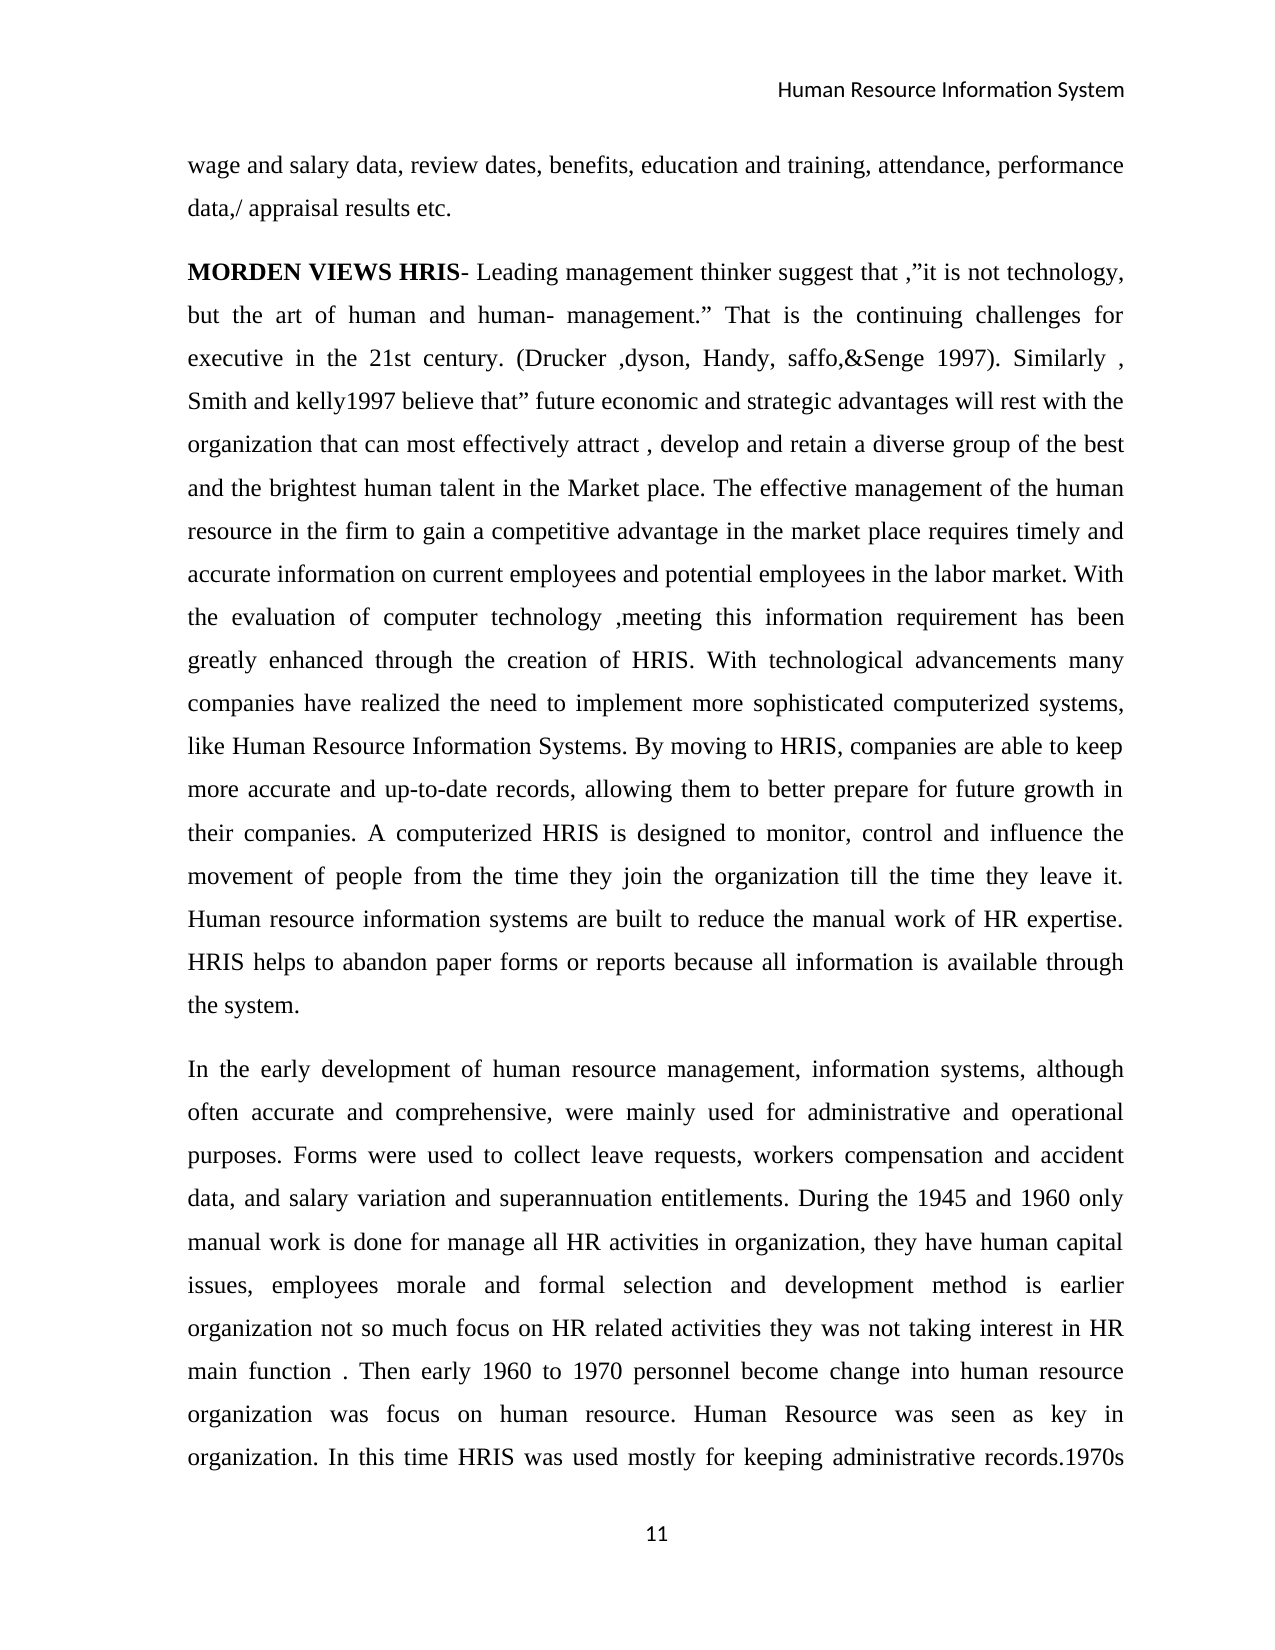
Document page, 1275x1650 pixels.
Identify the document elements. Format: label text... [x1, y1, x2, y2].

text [187, 150, 1125, 222]
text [187, 1054, 1125, 1471]
text MORDEN VIEWS HRIS- Leading management thinker suggest that ,”it is not technology, but the art of human and human- management.” That is the continuing challenges for executive in the 21st century. (Drucker ,dyson, Handy, saffo,&Senge 1997). Similarly , Smith and kelly1997 believe that” future economic and strategic advantages will rest with the organization that can most effectively attract , develop and retain a diverse group of the best and the brightest human talent in the Market place. The effective management of the human resource in the firm to gain a competitive advantage in the market place requires timely and accurate information on current employees and potential employees in the labor market. With the evaluation of computer technology ,meeting this information requirement has been greatly enhanced through the creation of HRIS. With technological advancements many companies have realized the need to implement more sophisticated computerized systems, like Human Resource Information Systems. By moving to HRIS, companies are able to keep more accurate and up-to-date records, allowing them to better prepare for future growth in their companies. A computerized HRIS is designed to monitor, control and influence the movement of people from the time they join the organization till the time they leave it. Human resource information systems are built to reduce the manual work of HR expertise. HRIS helps to abandon paper forms or reports because all information is available through the system. [187, 257, 1125, 1019]
